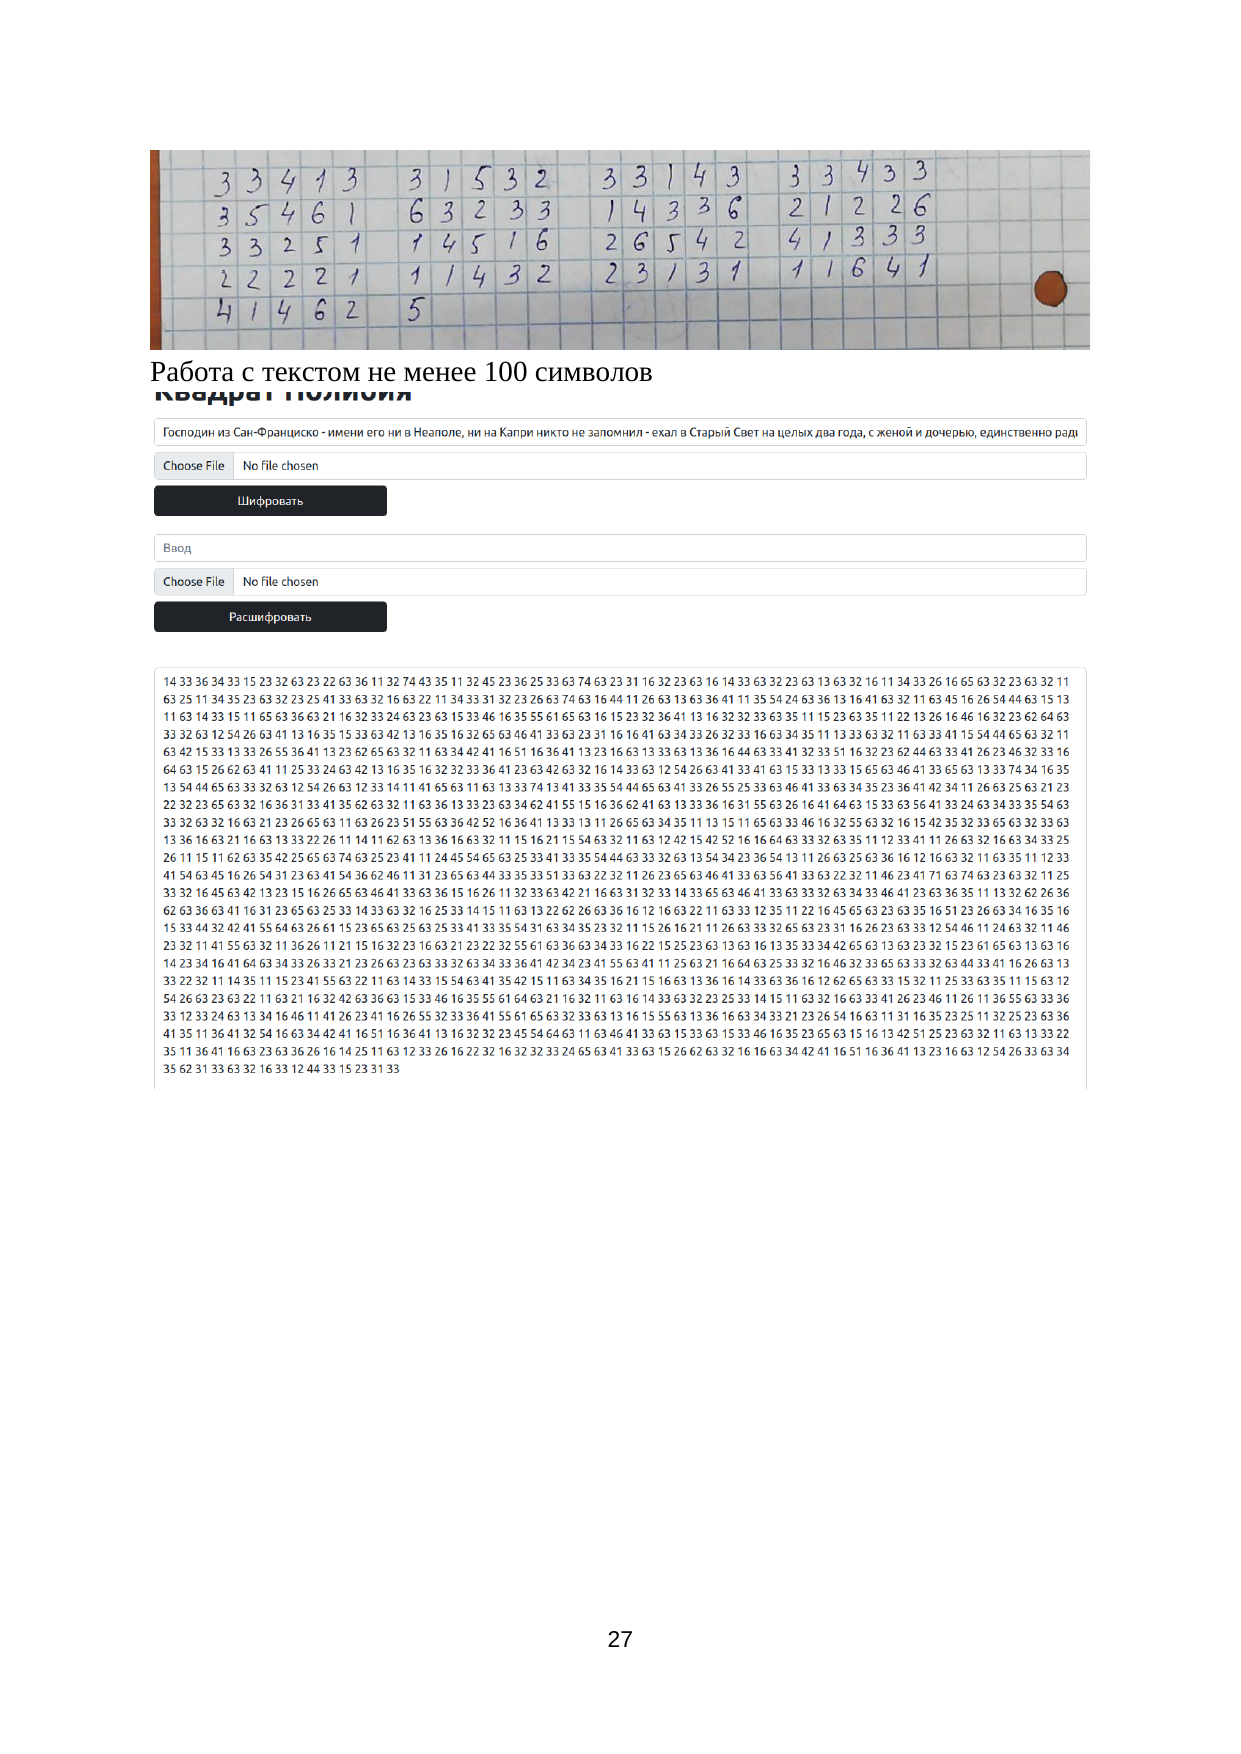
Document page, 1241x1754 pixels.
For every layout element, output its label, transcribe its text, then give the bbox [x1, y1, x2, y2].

picture [150, 150, 1091, 350]
text Работа с текстом не менее 100 символов [150, 354, 1090, 387]
picture [150, 392, 1091, 1089]
